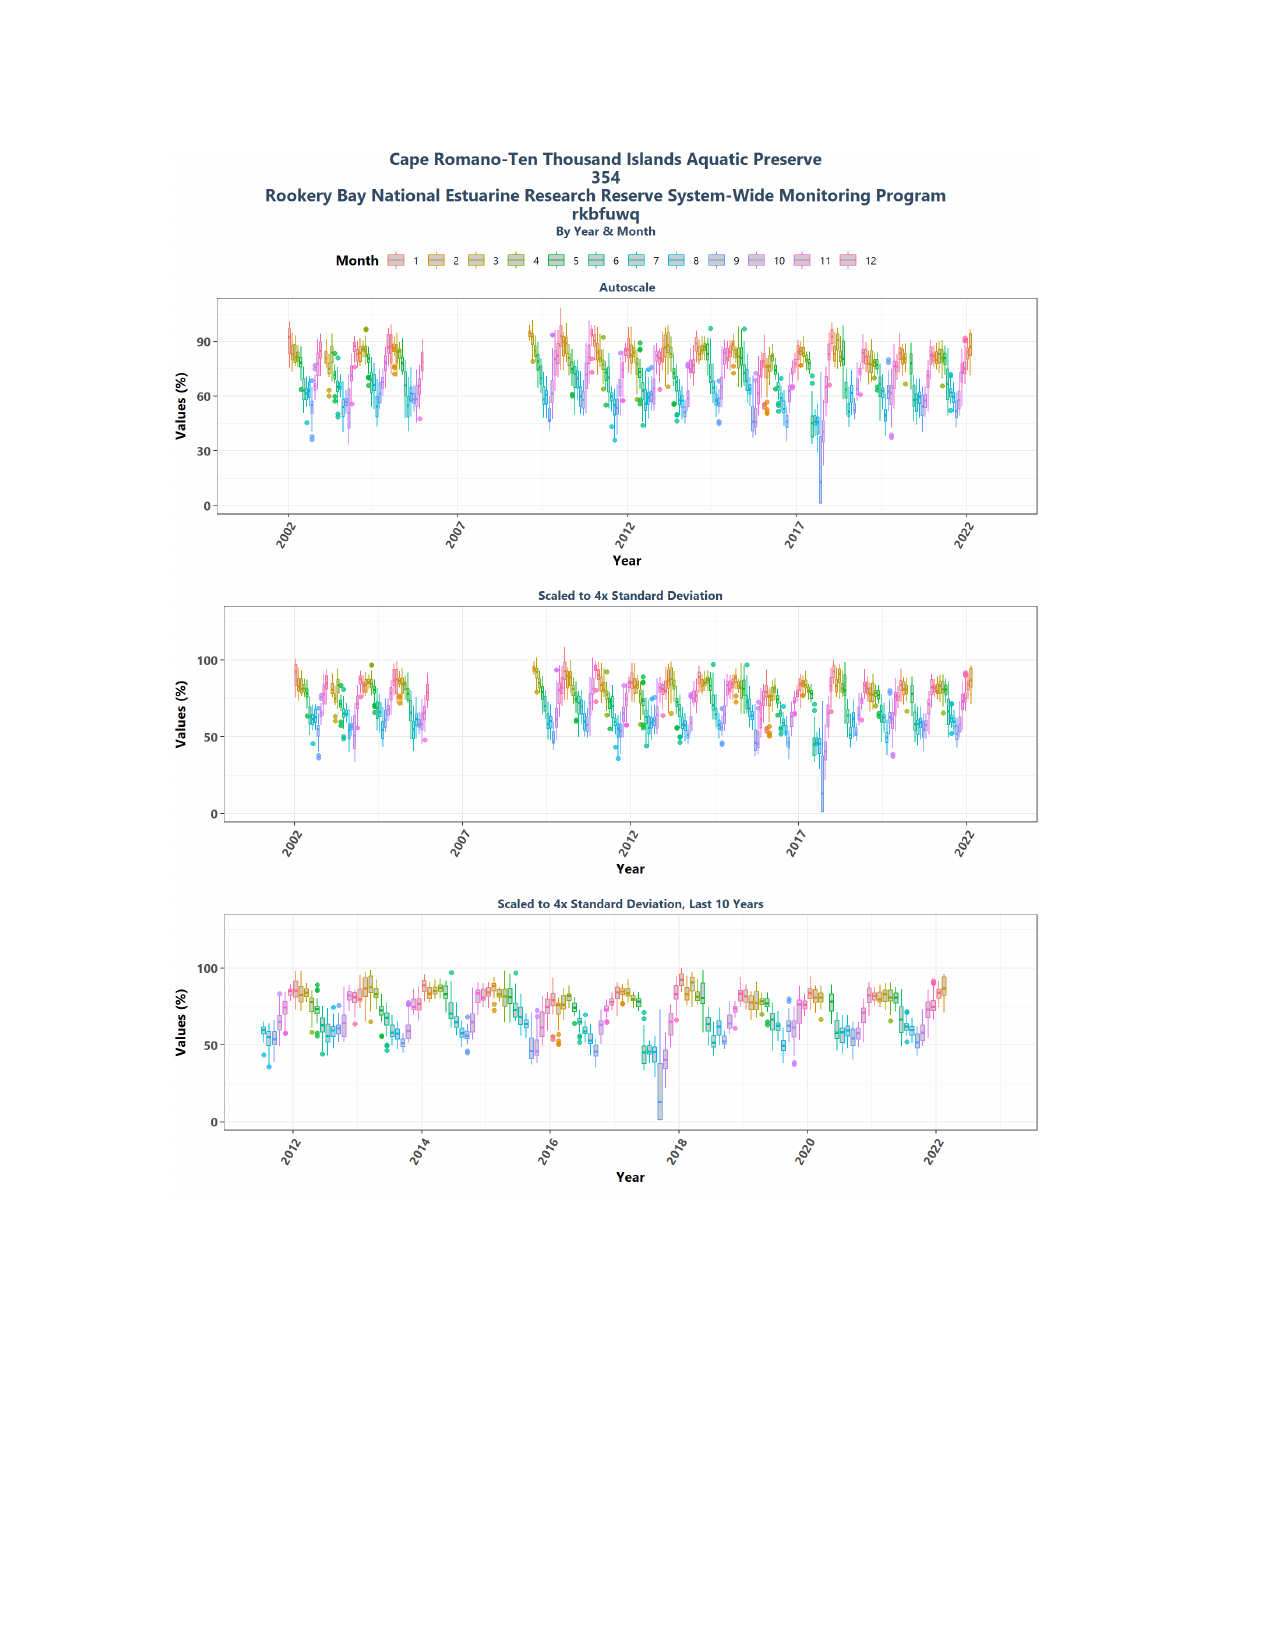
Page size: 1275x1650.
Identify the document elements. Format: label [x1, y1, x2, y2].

picture [168, 150, 1044, 1200]
